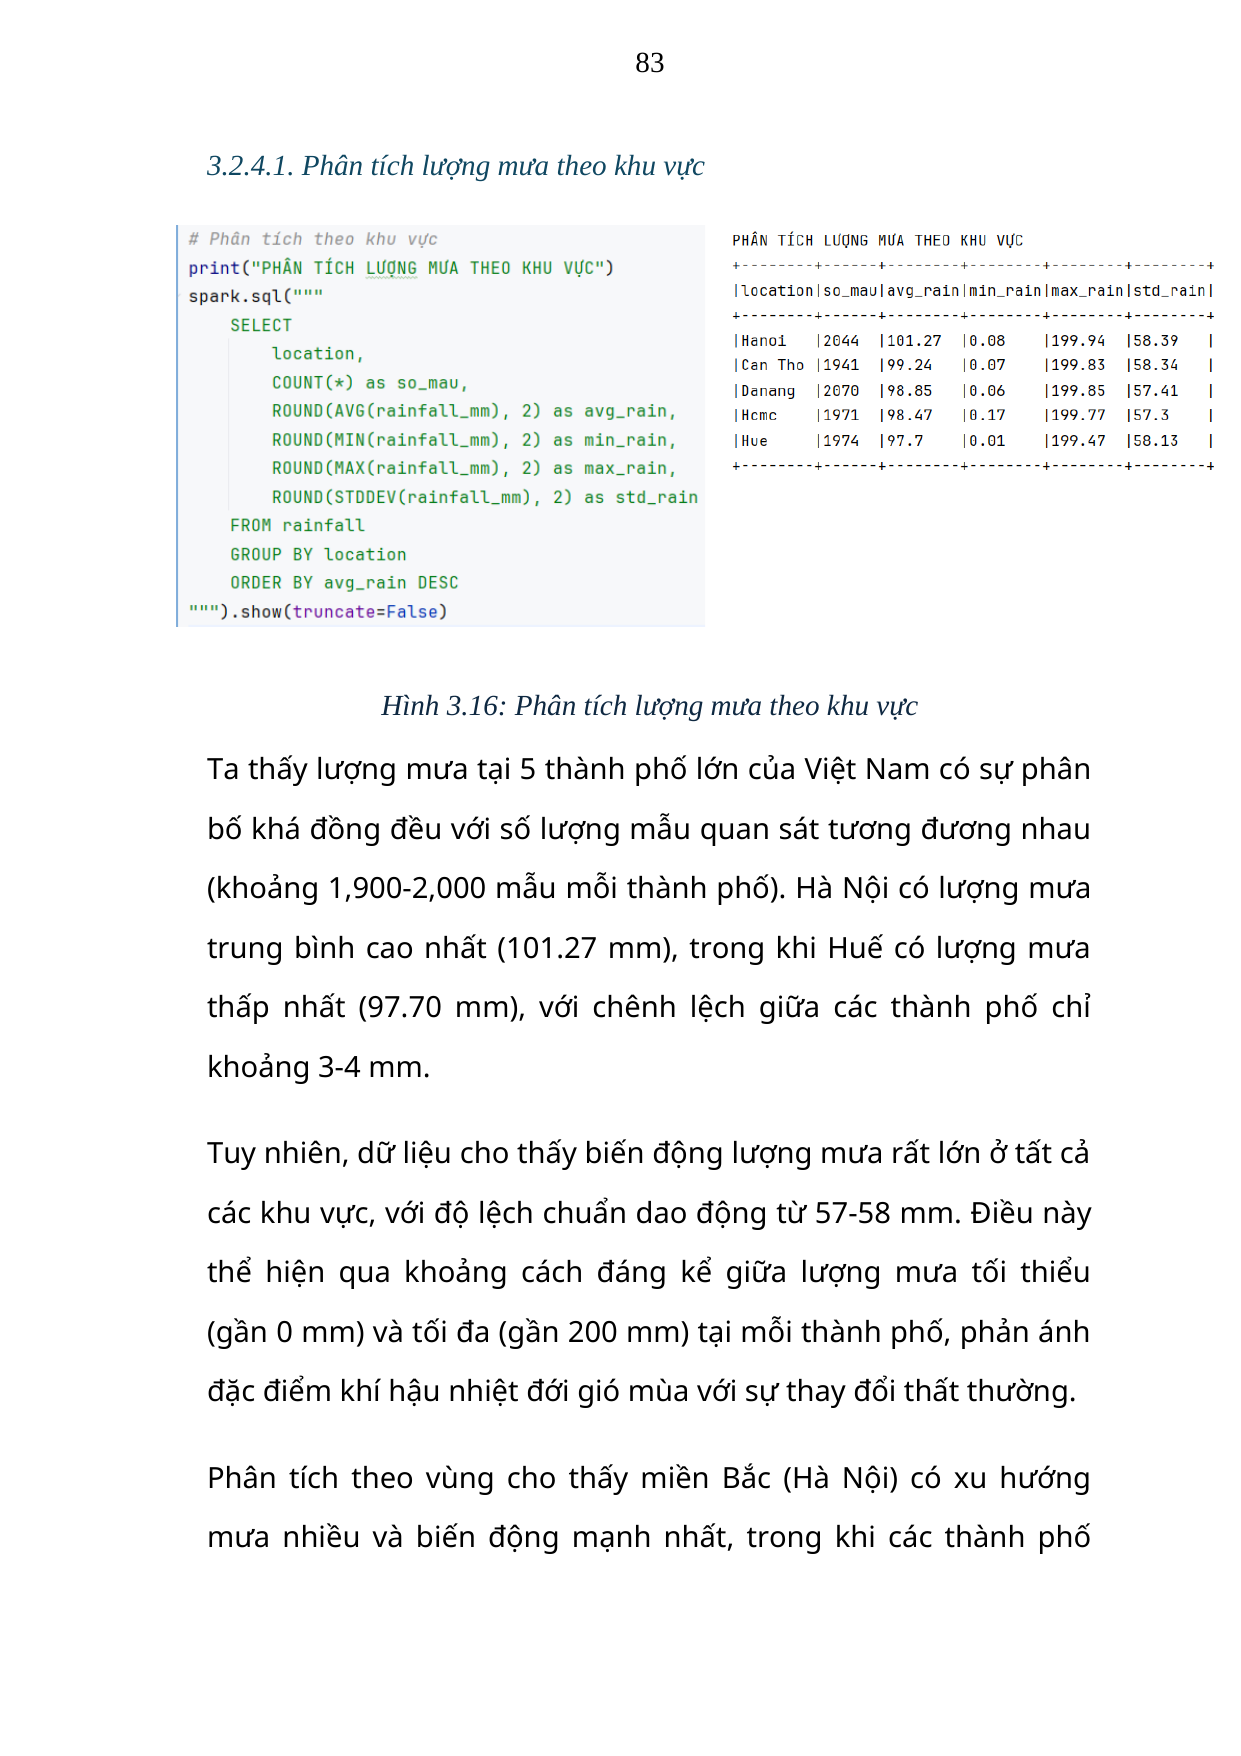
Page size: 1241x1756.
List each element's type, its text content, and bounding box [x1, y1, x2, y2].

text Hình 3.16: Phân tích lượng mưa theo khu vực [207, 688, 1092, 721]
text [207, 1457, 1092, 1556]
table_header [717, 188, 1233, 686]
subtitle 3.2.4.1. Phân tích lượng mưa theo khu vực [207, 148, 1092, 181]
text Tuy nhiên, dữ liệu cho thấy biến động lượng mưa rất lớn ở tất cả các khu vực, với độ lệch chuẩn dao động từ 57-58 mm. Điều này thể hiện qua khoảng cách đáng kể giữa lượng mưa tối thiểu (gần 0 mm) và tối đa (gần 200 mm) tại mỗi thành phố, phản ánh đặc điểm khí hậu nhiệt đới gió mùa với sự thay đổi thất thường. [207, 1132, 1092, 1410]
picture [726, 225, 1224, 481]
picture [176, 225, 706, 627]
table_header [167, 188, 715, 686]
text Ta thấy lượng mưa tại 5 thành phố lớn của Việt Nam có sự phân bố khá đồng đều với số lượng mẫu quan sát tương đương nhau (khoảng 1,900-2,000 mẫu mỗi thành phố). Hà Nội có lượng mưa trung bình cao nhất (101.27 mm), trong khi Huế có lượng mưa thấp nhất (97.70 mm), với chênh lệch giữa các thành phố chỉ khoảng 3-4 mm. [207, 748, 1092, 1086]
